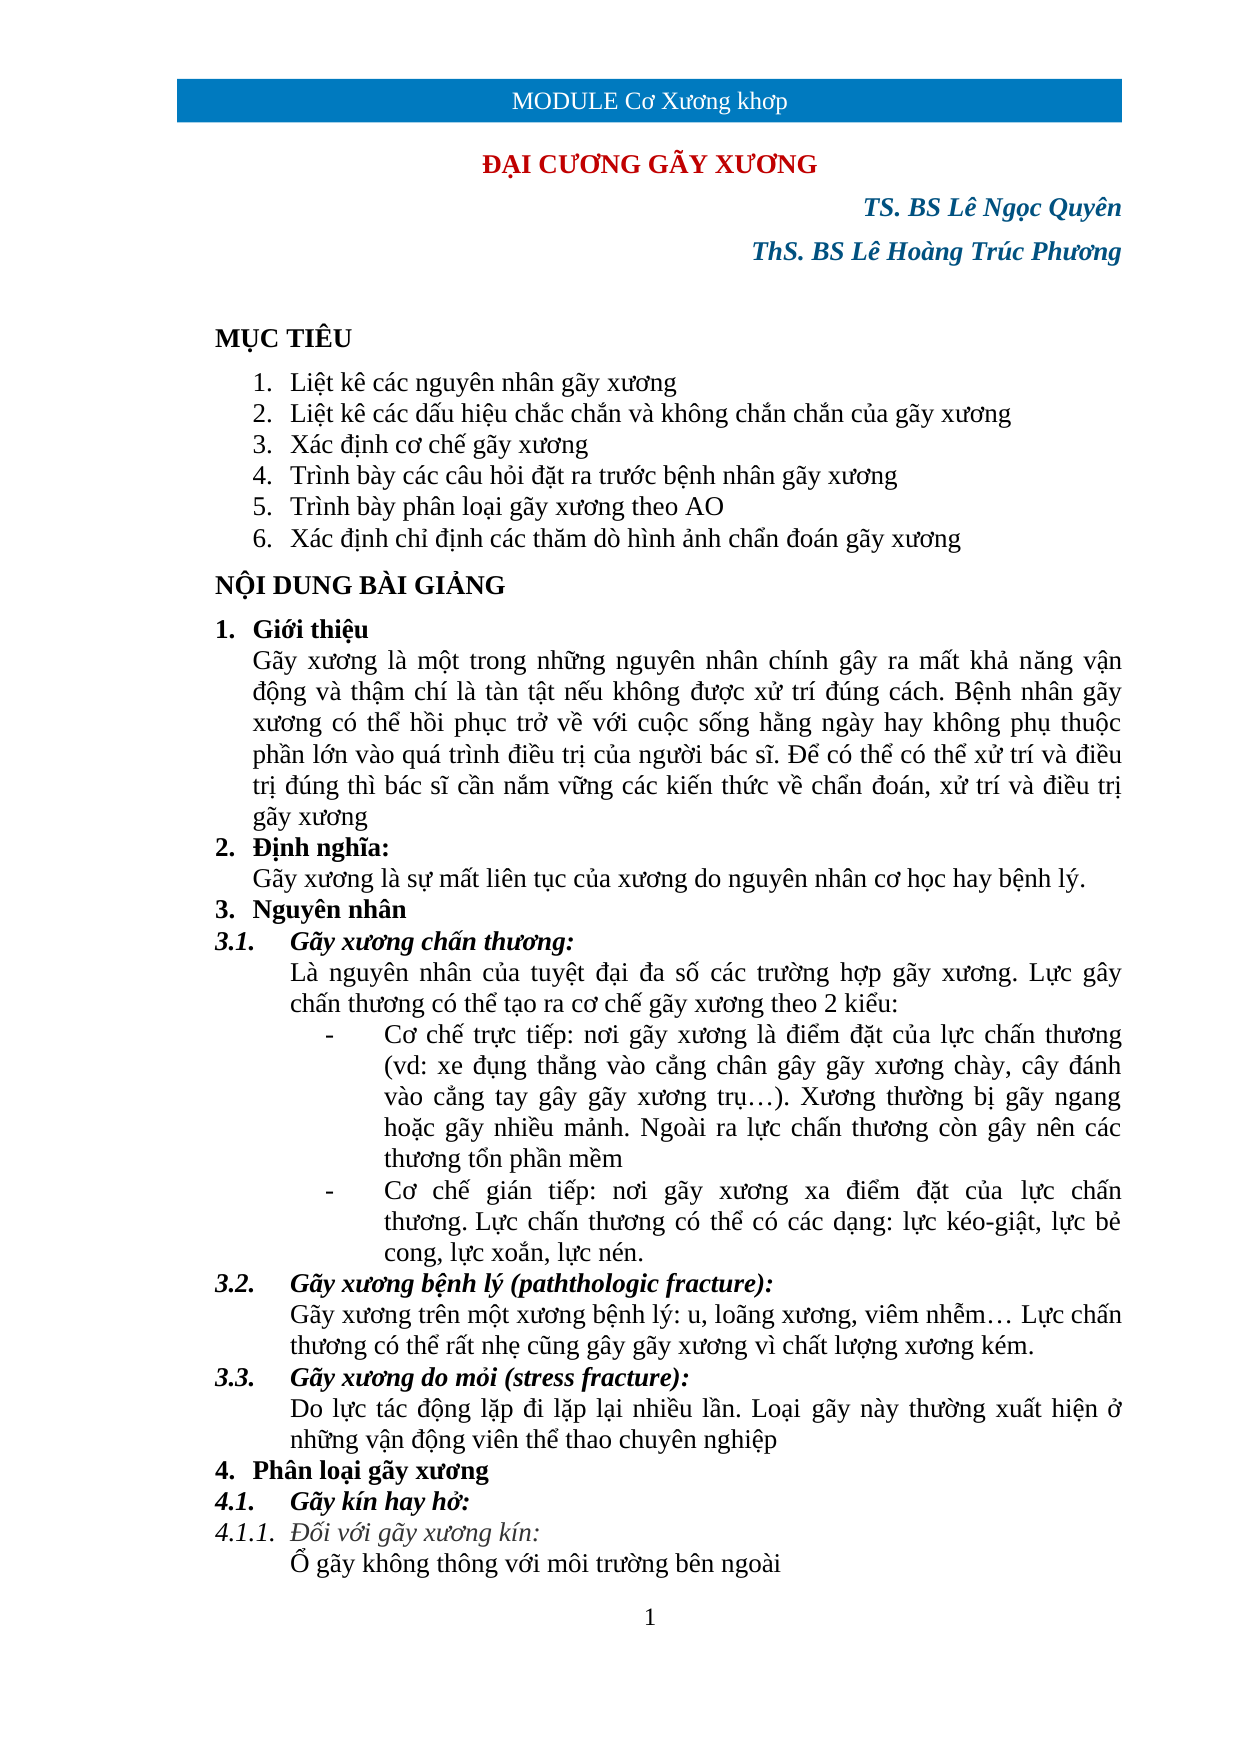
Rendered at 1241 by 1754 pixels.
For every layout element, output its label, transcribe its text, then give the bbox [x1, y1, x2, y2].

list Trình bày phân loại gãy xương theo AO [252, 491, 1122, 522]
text ThS. BS Lê Hoàng Trúc Phương [215, 235, 1122, 266]
list Liệt kê các nguyên nhân gãy xương [252, 366, 1122, 397]
list Gãy xương bệnh lý (paththologic fracture): [215, 1267, 1122, 1298]
list Định nghĩa: [215, 831, 1122, 862]
list Nguyên nhân [215, 893, 1122, 924]
list Cơ chế trực tiếp: nơi gãy xương là điểm đặt của lực chấn thương (vd: xe đụng thẳng vào cẳng chân gây gãy xương chày, cây đánh vào cẳng tay gây gãy xương trụ…). Xương thường bị gãy ngang hoặc gãy nhiều mảnh. Ngoài ra lực chấn thương còn gây nên các thương tổn phần mềm [325, 1018, 1122, 1174]
list Do lực tác động lặp đi lặp lại nhiều lần. Loại gãy này thường xuất hiện ở những vận động viên thể thao chuyên nghiệp [290, 1392, 1122, 1454]
list Liệt kê các dấu hiệu chắc chắn và không chắn chắn của gãy xương [252, 397, 1122, 428]
list Là nguyên nhân của tuyệt đại đa số các trường hợp gãy xương. Lực gây chấn thương có thể tạo ra cơ chế gãy xương theo 2 kiểu: [290, 956, 1122, 1018]
text TS. BS Lê Ngọc Quyên [215, 191, 1122, 222]
list Gãy xương trên một xương bệnh lý: u, loãng xương, viêm nhễm… Lực chấn thương có thể rất nhẹ cũng gây gãy xương vì chất lượng xương kém. [290, 1298, 1122, 1361]
list Xác định cơ chế gãy xương [252, 428, 1122, 459]
list Gãy xương là sự mất liên tục của xương do nguyên nhân cơ học hay bệnh lý. [252, 862, 1122, 893]
list Trình bày các câu hỏi đặt ra trước bệnh nhân gãy xương [252, 459, 1122, 491]
list Đối với gãy xương kín: [215, 1516, 1122, 1547]
list Cơ chế gián tiếp: nơi gãy xương xa điểm đặt của lực chấn thương. Lực chấn thương có thể có các dạng: lực kéo-giật, lực bẻ cong, lực xoắn, lực nén. [325, 1174, 1122, 1267]
list Gãy xương là một trong những nguyên nhân chính gây ra mất khả năng vận động và thậm chí là tàn tật nếu không được xử trí đúng cách. Bệnh nhân gãy xương có thể hồi phục trở về với cuộc sống hằng ngày hay không phụ thuộc phần lớn vào quá trình điều trị của người bác sĩ. Để có thể có thể xử trí và điều trị đúng thì bác sĩ cần nắm vững các kiến thức về chẩn đoán, xử trí và điều trị gãy xương [252, 644, 1122, 831]
list Phân loại gãy xương [215, 1454, 1122, 1485]
list Xác định chỉ định các thăm dò hình ảnh chẩn đoán gãy xương [252, 522, 1122, 553]
text NỘI DUNG BÀI GIẢNG [215, 569, 1122, 601]
list Giới thiệu [215, 613, 1122, 644]
list Gãy kín hay hở: [215, 1485, 1122, 1516]
text MỤC TIÊU [215, 322, 1122, 353]
list Ổ gãy không thông với môi trường bên ngoài [290, 1547, 1122, 1579]
list Gãy xương chấn thương: [215, 924, 1122, 956]
list Gãy xương do mỏi (stress fracture): [215, 1361, 1122, 1392]
text ĐẠI CƯƠNG GÃY XƯƠNG [177, 148, 1122, 179]
